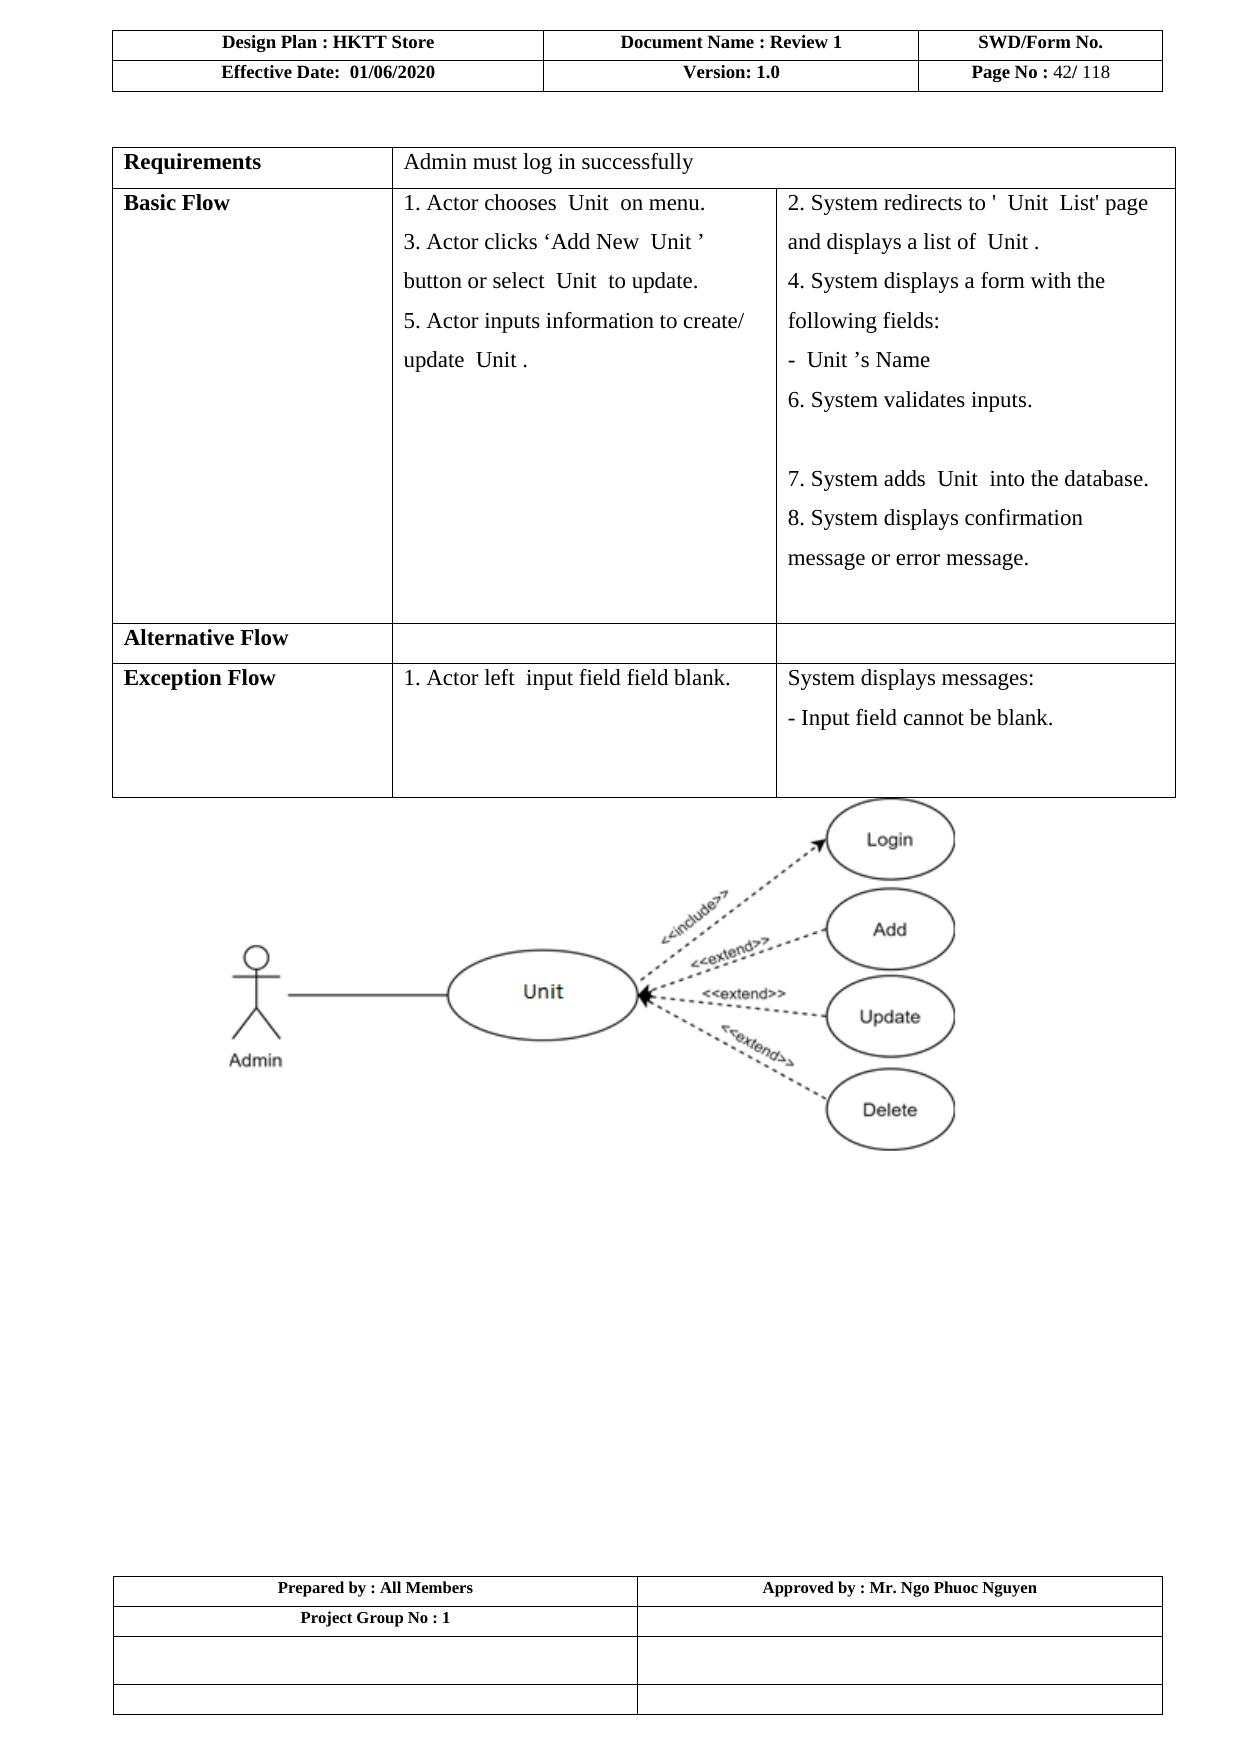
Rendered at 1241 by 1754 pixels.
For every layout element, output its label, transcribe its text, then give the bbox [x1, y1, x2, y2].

table_cell Alternative Flow [113, 624, 392, 663]
picture [229, 798, 1046, 1209]
table_cell Basic Flow [113, 189, 392, 623]
table_cell Exception Flow [113, 664, 392, 797]
table_cell Requirements [113, 148, 392, 187]
table_cell 1. Actor left input field field blank. [393, 664, 776, 797]
table_cell [393, 624, 776, 663]
table_cell 1. Actor chooses Unit on menu. 3. Actor clicks ‘Add New Unit ’ button or select Unit to update. 5. Actor inputs information to create/ update Unit . [393, 189, 776, 623]
table_cell 2. System redirects to ' Unit List' page and displays a list of Unit . 4. System displays a form with the following fields: - Unit ’s Name 6. System validates inputs. 7. System adds Unit into the database. 8. System displays confirmation message or error message. [777, 189, 1175, 623]
table_cell Admin must log in successfully [393, 148, 1175, 187]
table_cell [777, 624, 1175, 663]
table_cell System displays messages: - Input field cannot be blank. [777, 664, 1175, 797]
